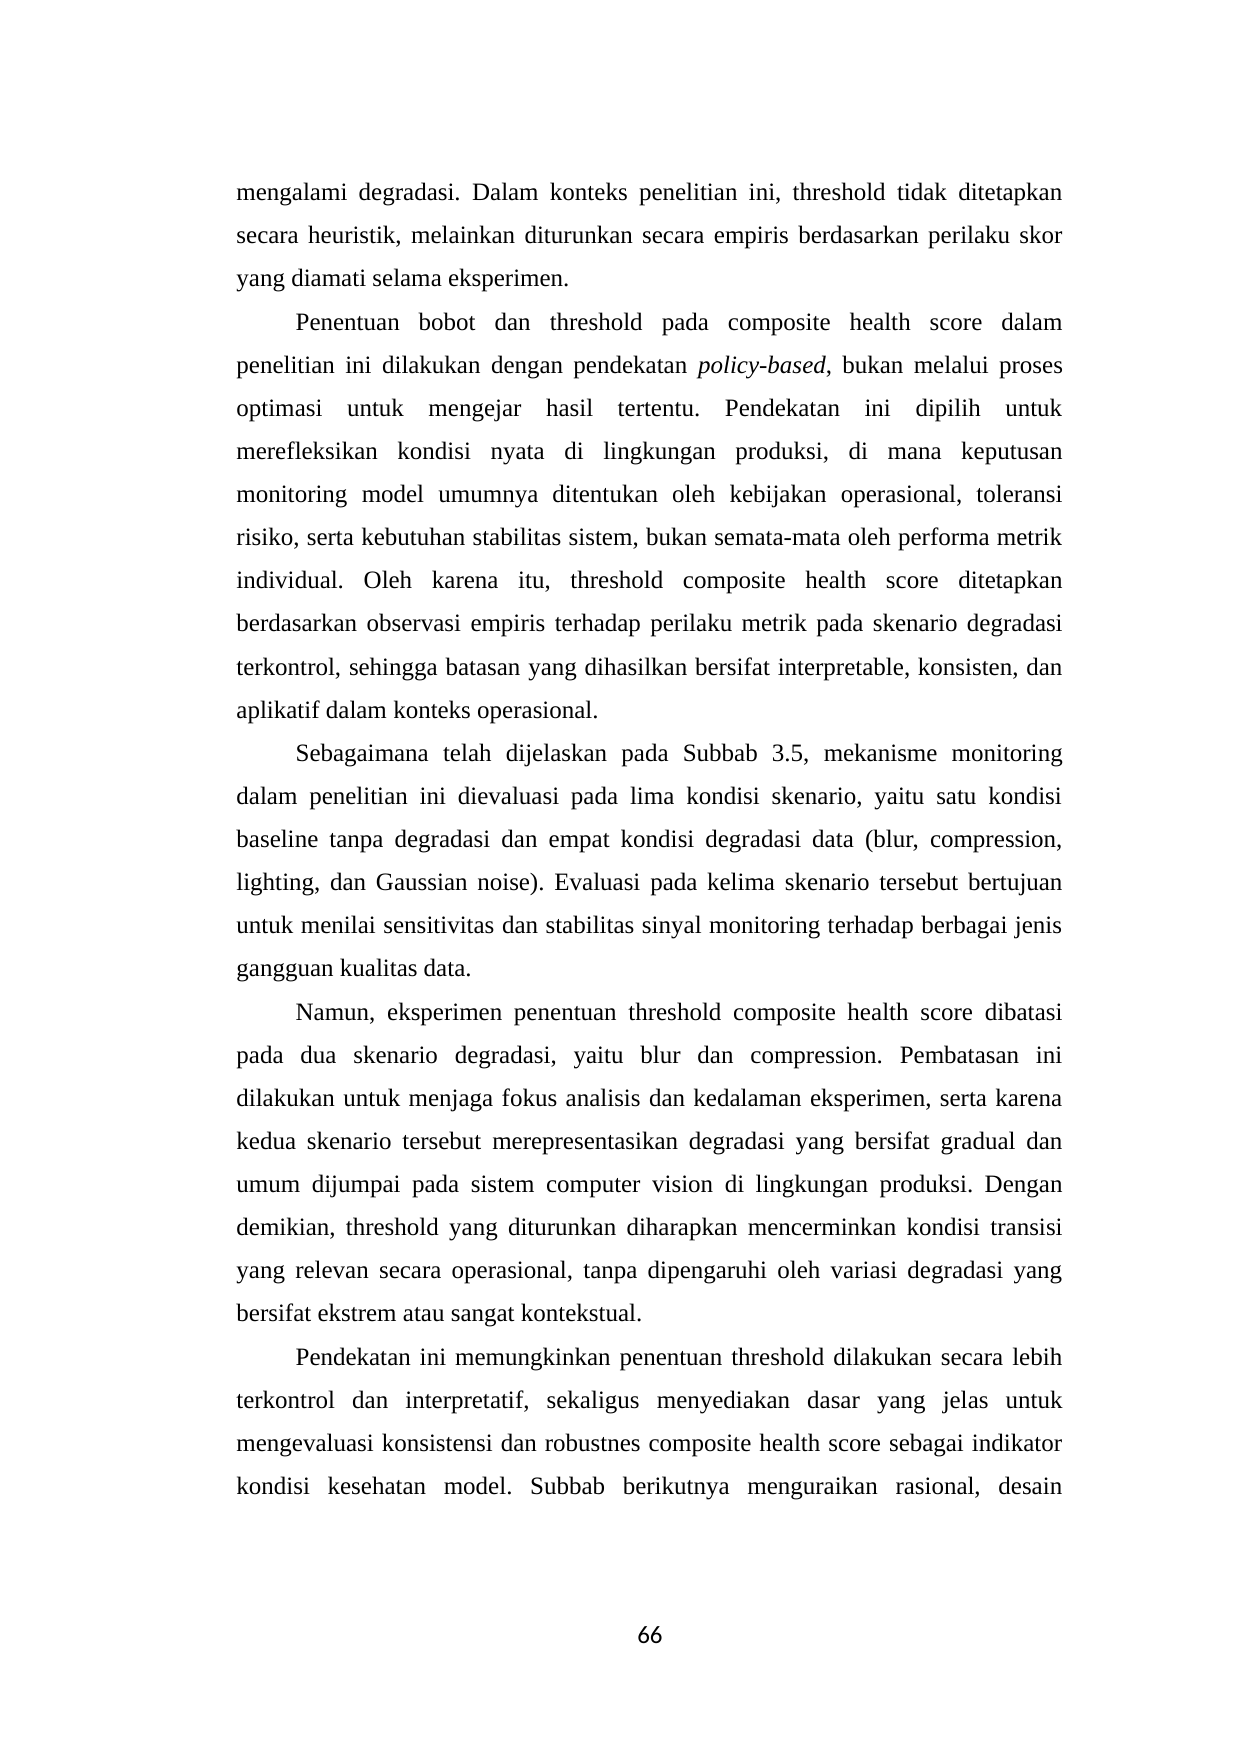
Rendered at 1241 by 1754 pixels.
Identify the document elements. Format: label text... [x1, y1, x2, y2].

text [236, 177, 1063, 292]
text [236, 1342, 1063, 1500]
text Sebagaimana telah dijelaskan pada Subbab 3.5, mekanisme monitoring dalam penelitian ini dievaluasi pada lima kondisi skenario, yaitu satu kondisi baseline tanpa degradasi dan empat kondisi degradasi data (blur, compression, lighting, dan Gaussian noise). Evaluasi pada kelima skenario tersebut bertujuan untuk menilai sensitivitas dan stabilitas sinyal monitoring terhadap berbagai jenis gangguan kualitas data. [236, 738, 1063, 982]
text Namun, eksperimen penentuan threshold composite health score dibatasi pada dua skenario degradasi, yaitu blur dan compression. Pembatasan ini dilakukan untuk menjaga fokus analisis dan kedalaman eksperimen, serta karena kedua skenario tersebut merepresentasikan degradasi yang bersifat gradual dan umum dijumpai pada sistem computer vision di lingkungan produksi. Dengan demikian, threshold yang diturunkan diharapkan mencerminkan kondisi transisi yang relevan secara operasional, tanpa dipengaruhi oleh variasi degradasi yang bersifat ekstrem atau sangat kontekstual. [236, 997, 1063, 1327]
text Penentuan bobot dan threshold pada composite health score dalam penelitian ini dilakukan dengan pendekatan policy-based, bukan melalui proses optimasi untuk mengejar hasil tertentu. Pendekatan ini dipilih untuk merefleksikan kondisi nyata di lingkungan produksi, di mana keputusan monitoring model umumnya ditentukan oleh kebijakan operasional, toleransi risiko, serta kebutuhan stabilitas sistem, bukan semata-mata oleh performa metrik individual. Oleh karena itu, threshold composite health score ditetapkan berdasarkan observasi empiris terhadap perilaku metrik pada skenario degradasi terkontrol, sehingga batasan yang dihasilkan bersifat interpretable, konsisten, dan aplikatif dalam konteks operasional. [236, 307, 1063, 723]
